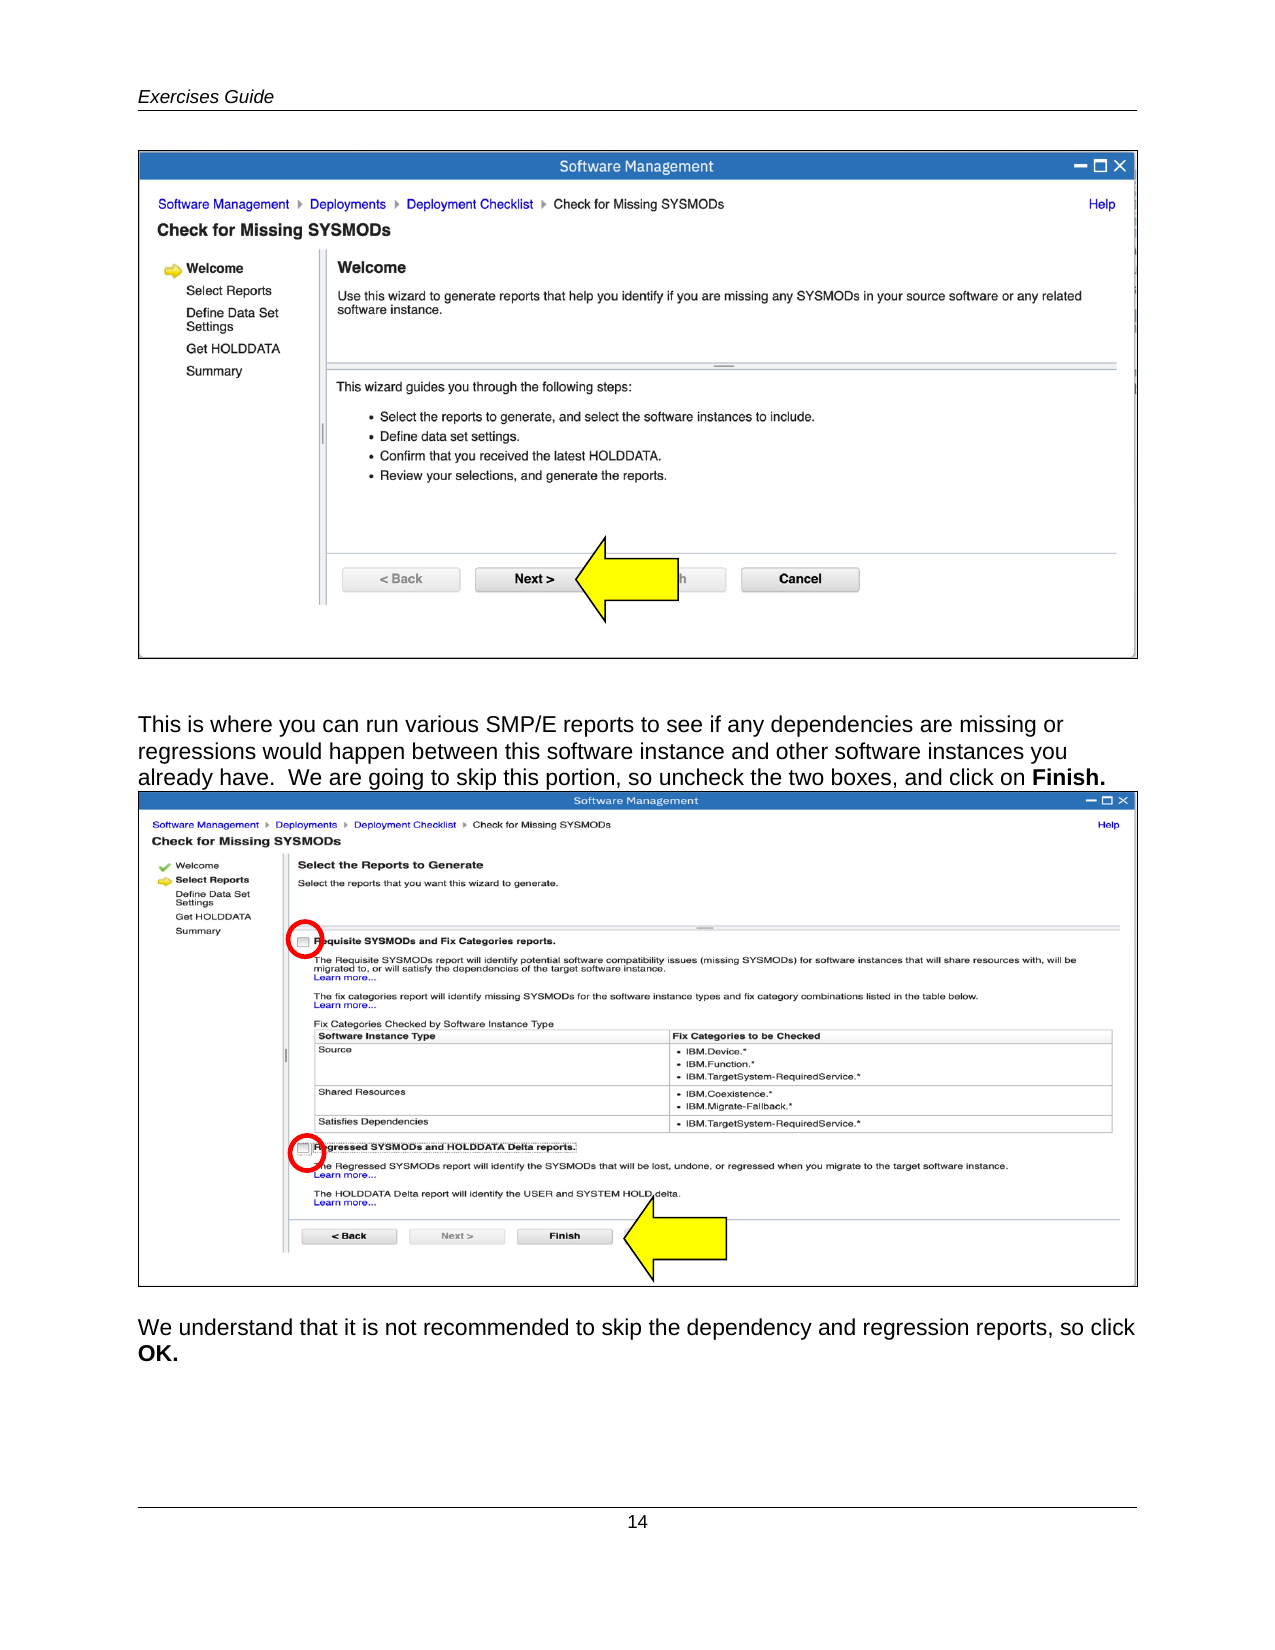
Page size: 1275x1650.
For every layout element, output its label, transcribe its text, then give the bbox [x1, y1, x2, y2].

picture [139, 792, 1137, 1286]
text We understand that it is not recommended to skip the dependency and regression reports, so click OK. [138, 1314, 1137, 1366]
text This is where you can run various SMP/E reports to see if any dependencies are missing or regressions would happen between this software instance and other software instances you already have. We are going to skip this portion, so uncheck the two boxes, and click on Finish. [138, 711, 1137, 791]
picture [139, 151, 1137, 658]
